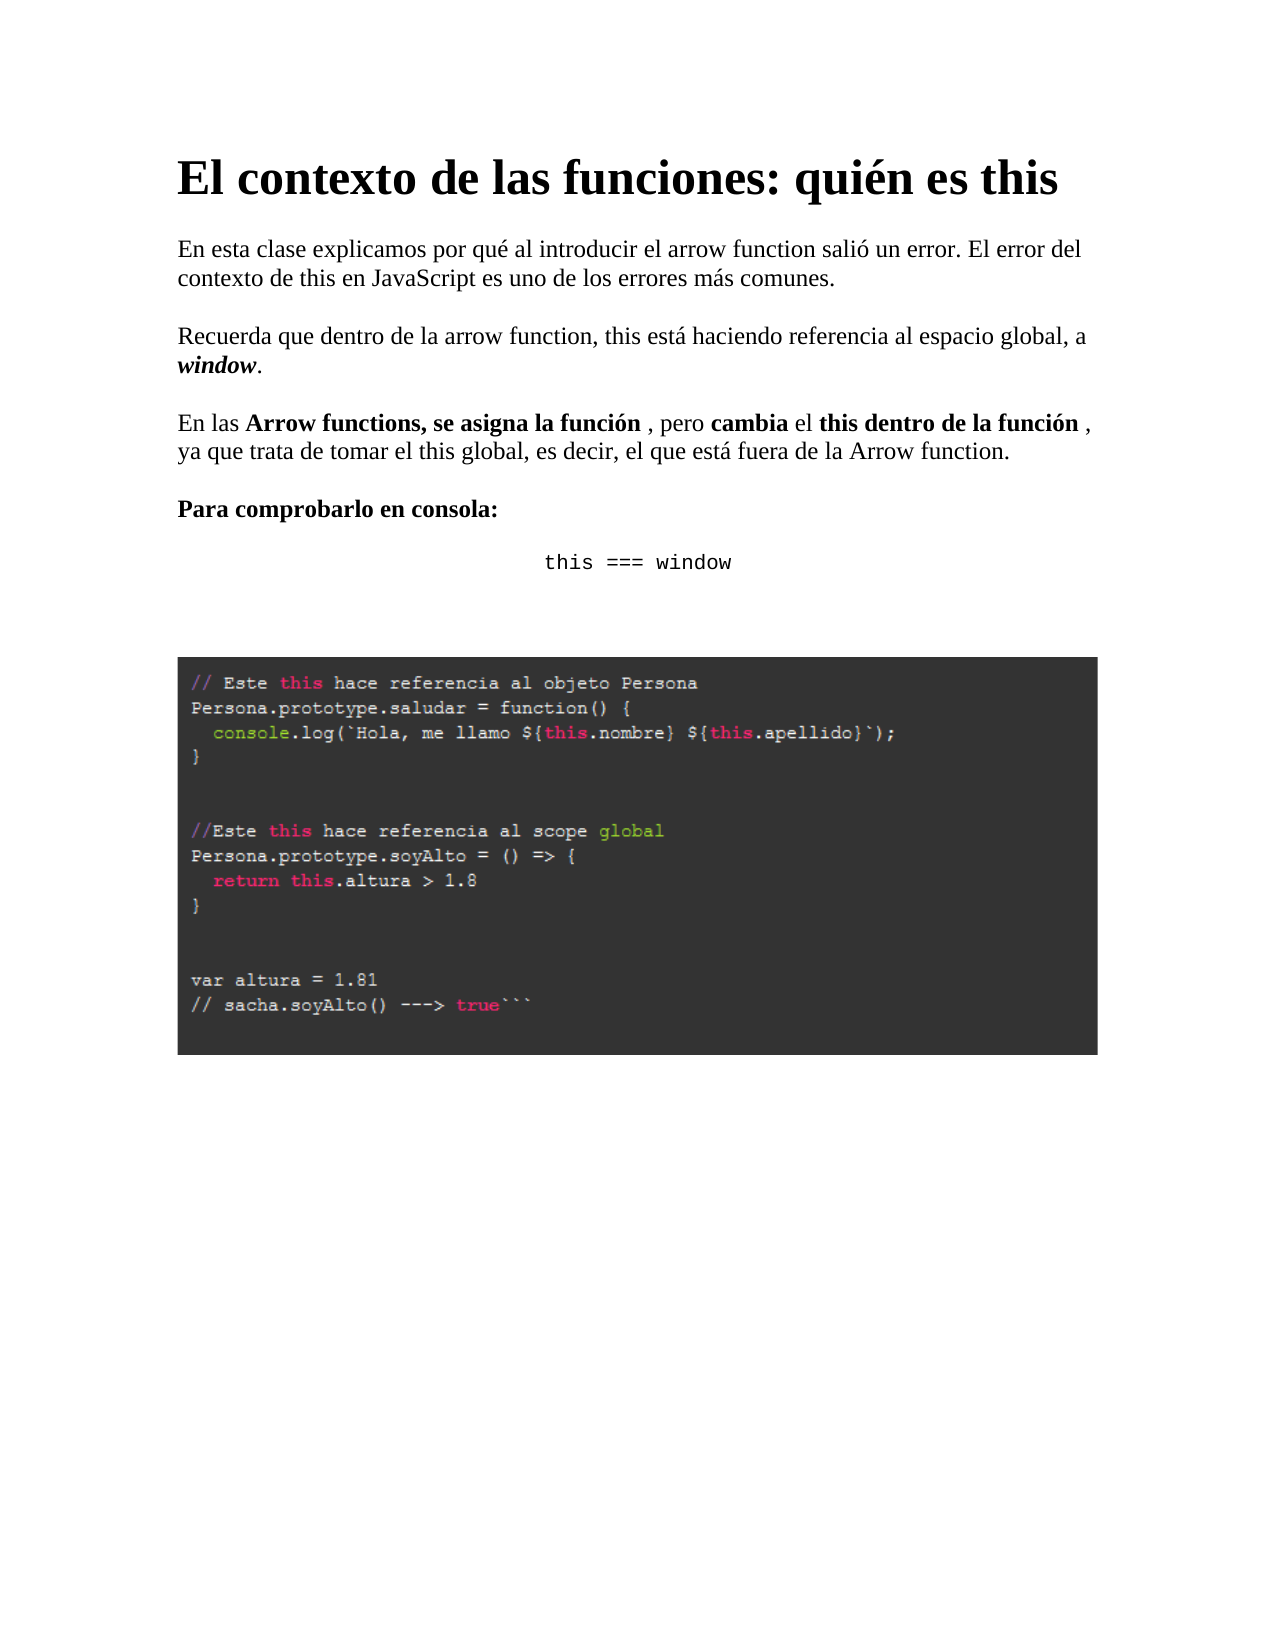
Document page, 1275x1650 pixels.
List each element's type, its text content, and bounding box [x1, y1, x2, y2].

text Para comprobarlo en consola: [177, 494, 1098, 523]
subtitle El contexto de las funciones: quién es this [177, 148, 1098, 205]
picture [177, 657, 1098, 1055]
text En esta clase explicamos por qué al introducir el arrow function salió un error. El error del contexto de this en JavaScript es uno de los errores más comunes. [177, 234, 1098, 292]
text En las Arrow functions, se asigna la función , pero cambia el this dentro de la función , ya que trata de tomar el this global, es decir, el que está fuera de la Arrow function. [177, 408, 1098, 465]
text Recuerda que dentro de la arrow function, this está haciendo referencia al espacio global, a window. [177, 321, 1098, 378]
text this === window [177, 552, 1098, 576]
